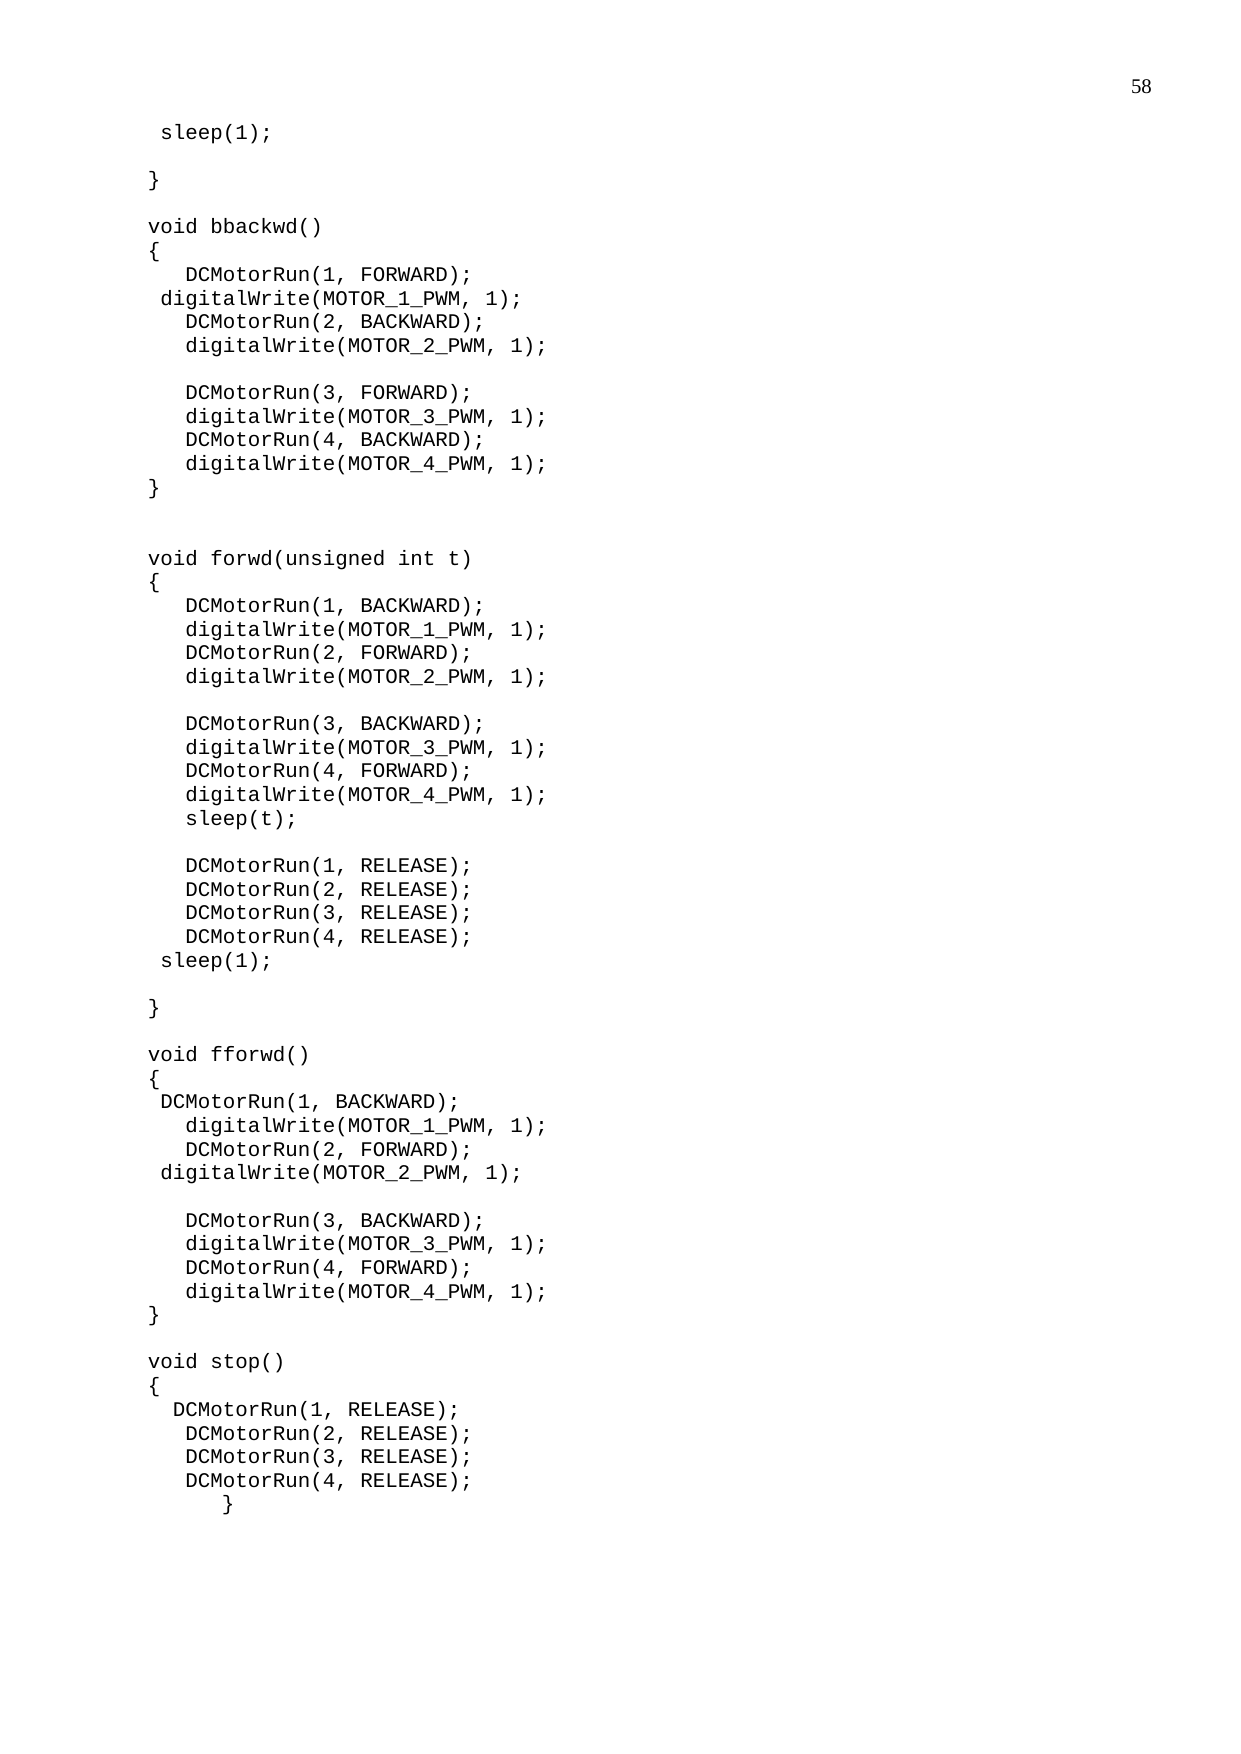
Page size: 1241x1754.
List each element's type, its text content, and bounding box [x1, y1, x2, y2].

text DCMotorRun(4, RELEASE); [148, 1470, 1152, 1493]
text DCMotorRun(1, FORWARD); [148, 264, 1152, 287]
text void fforwd() [148, 1044, 1152, 1068]
text digitalWrite(MOTOR_2_PWM, 1); [148, 666, 1152, 689]
text } [148, 477, 1152, 500]
text digitalWrite(MOTOR_1_PWM, 1); [148, 287, 1152, 311]
text } [148, 1304, 1152, 1328]
text void stop() [148, 1352, 1152, 1375]
text DCMotorRun(2, FORWARD); [148, 642, 1152, 666]
text digitalWrite(MOTOR_4_PWM, 1); [148, 784, 1152, 808]
text void bbackwd() [148, 217, 1152, 240]
text sleep(t); [148, 808, 1152, 831]
text { [148, 1375, 1152, 1399]
text digitalWrite(MOTOR_4_PWM, 1); [148, 1281, 1152, 1304]
text void forwd(unsigned int t) [148, 548, 1152, 571]
text DCMotorRun(2, RELEASE); [148, 1422, 1152, 1446]
text DCMotorRun(3, FORWARD); [148, 382, 1152, 406]
text DCMotorRun(1, BACKWARD); [148, 595, 1152, 618]
text DCMotorRun(2, RELEASE); [148, 879, 1152, 902]
text digitalWrite(MOTOR_2_PWM, 1); [148, 335, 1152, 358]
text DCMotorRun(2, BACKWARD); [148, 311, 1152, 335]
text DCMotorRun(3, RELEASE); [148, 902, 1152, 926]
text digitalWrite(MOTOR_1_PWM, 1); [148, 618, 1152, 642]
text digitalWrite(MOTOR_3_PWM, 1); [148, 406, 1152, 429]
text digitalWrite(MOTOR_4_PWM, 1); [148, 453, 1152, 477]
text digitalWrite(MOTOR_3_PWM, 1); [148, 737, 1152, 760]
text DCMotorRun(1, BACKWARD); [148, 1091, 1152, 1115]
text DCMotorRun(1, RELEASE); [148, 1399, 1152, 1422]
text } [148, 169, 1152, 193]
text { [148, 571, 1152, 595]
text } [148, 1493, 1152, 1517]
text DCMotorRun(4, FORWARD); [148, 760, 1152, 784]
text DCMotorRun(4, BACKWARD); [148, 429, 1152, 453]
text DCMotorRun(1, RELEASE); [148, 855, 1152, 879]
text sleep(1); [148, 949, 1152, 973]
text { [148, 1068, 1152, 1091]
text { [148, 240, 1152, 264]
text digitalWrite(MOTOR_2_PWM, 1); [148, 1162, 1152, 1186]
text DCMotorRun(4, FORWARD); [148, 1257, 1152, 1281]
text digitalWrite(MOTOR_1_PWM, 1); [148, 1115, 1152, 1139]
text digitalWrite(MOTOR_3_PWM, 1); [148, 1233, 1152, 1257]
text DCMotorRun(2, FORWARD); [148, 1139, 1152, 1162]
text } [148, 997, 1152, 1021]
text DCMotorRun(3, RELEASE); [148, 1446, 1152, 1470]
text sleep(1); [148, 122, 1152, 146]
text DCMotorRun(4, RELEASE); [148, 926, 1152, 949]
text DCMotorRun(3, BACKWARD); [148, 1210, 1152, 1233]
text DCMotorRun(3, BACKWARD); [148, 713, 1152, 737]
